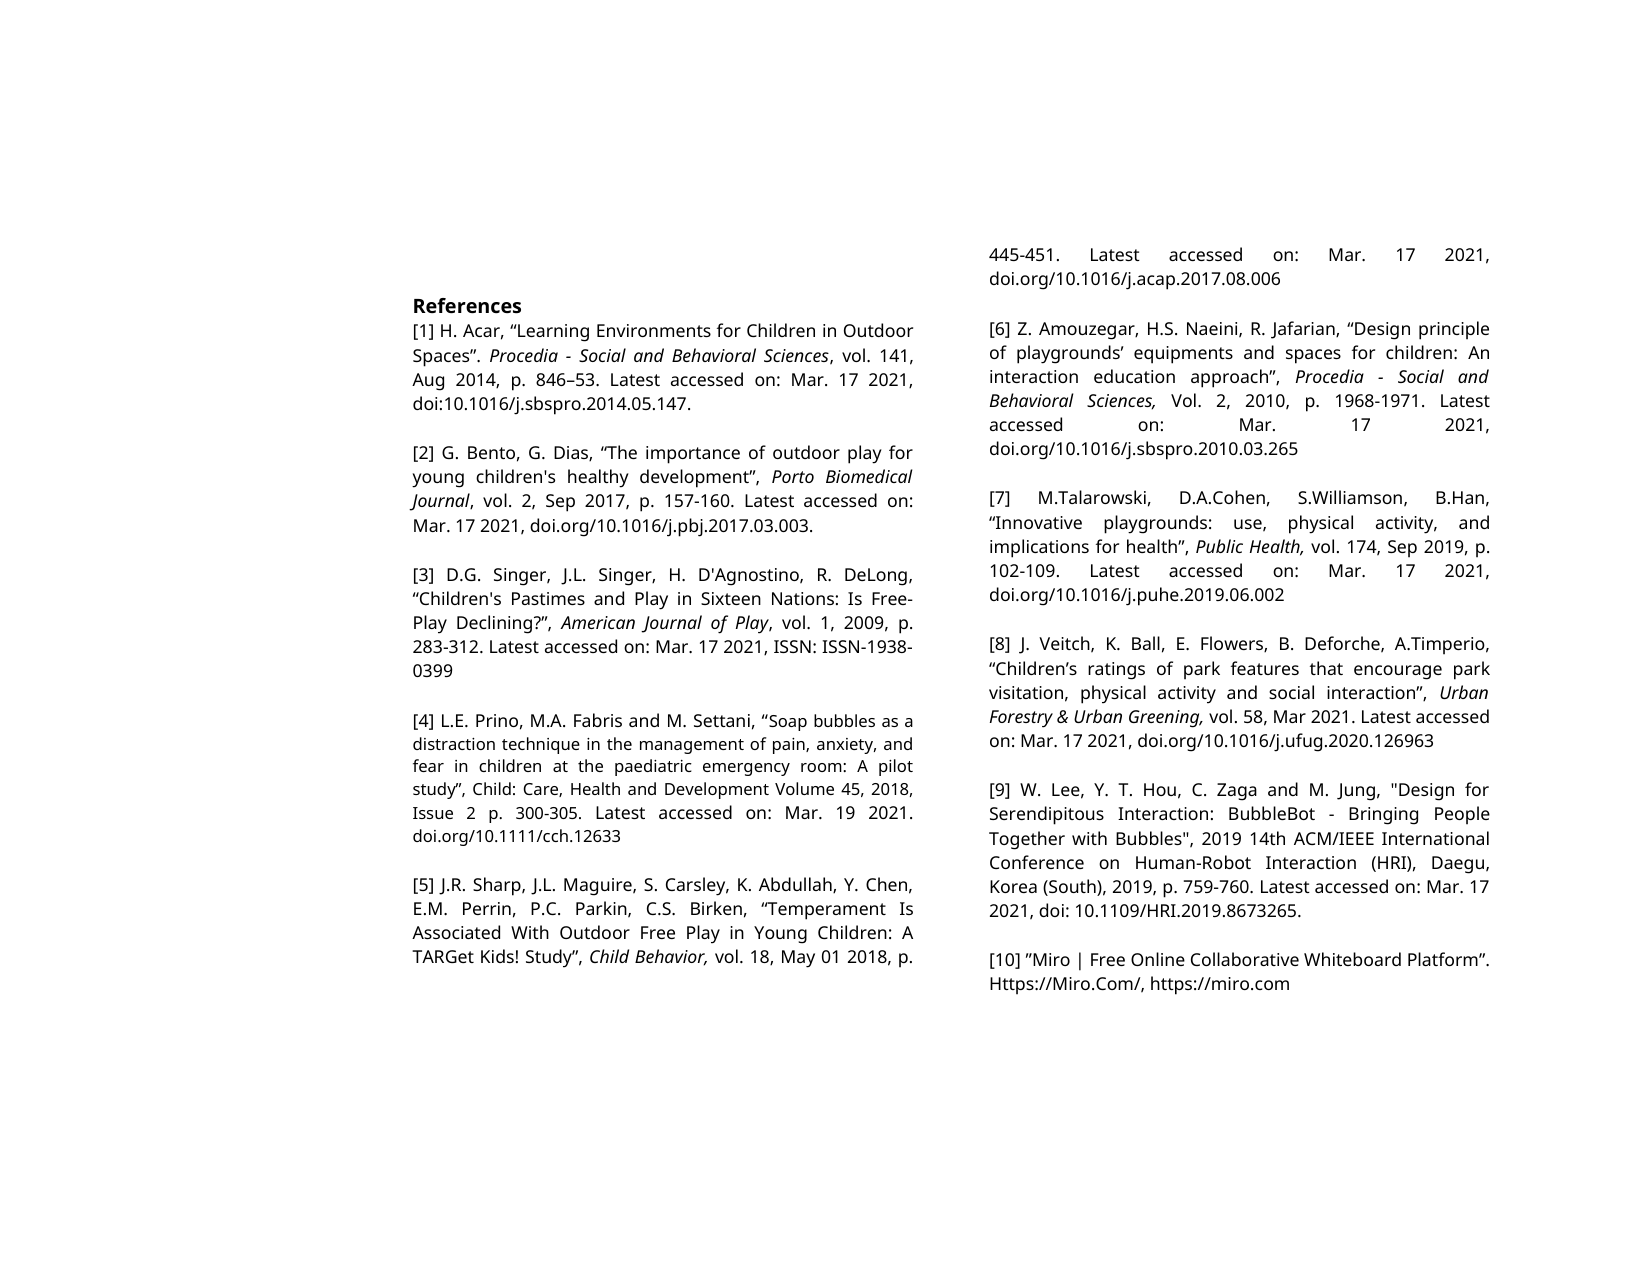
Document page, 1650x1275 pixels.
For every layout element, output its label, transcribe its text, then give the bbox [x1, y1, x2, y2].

text [8] J. Veitch, K. Ball, E. Flowers, B. Deforche, A.Timperio, “Children’s ratings of park features that encourage park visitation, physical activity and social interaction”, Urban Forestry & Urban Greening, vol. 58, Mar 2021. Latest accessed on: Mar. 17 2021, doi.org/10.1016/j.ufug.2020.126963 [989, 632, 1491, 753]
text [6] Z. Amouzegar, H.S. Naeini, R. Jafarian, “Design principle of playgrounds’ equipments and spaces for children: An interaction education approach”, Procedia - Social and Behavioral Sciences, Vol. 2, 2010, p. 1968-1971. Latest accessed on: Mar. 17 2021, doi.org/10.1016/j.sbspro.2010.03.265 [989, 316, 1491, 461]
text [1] H. Acar, “Learning Environments for Children in Outdoor Spaces”. Procedia - Social and Behavioral Sciences, vol. 141, Aug 2014, p. 846–53. Latest accessed on: Mar. 17 2021, doi:10.1016/j.sbspro.2014.05.147. [412, 319, 914, 416]
text [7] M.Talarowski, D.A.Cohen, S.Williamson, B.Han, “Innovative playgrounds: use, physical activity, and implications for health”, Public Health, vol. 174, Sep 2019, p. 102-109. Latest accessed on: Mar. 17 2021, doi.org/10.1016/j.puhe.2019.06.002 [989, 486, 1491, 607]
text [5] J.R. Sharp, J.L. Maguire, S. Carsley, K. Abdullah, Y. Chen, E.M. Perrin, P.C. Parkin, C.S. Birken, “Temperament Is Associated With Outdoor Free Play in Young Children: A TARGet Kids! Study”, Child Behavior, vol. 18, May 01 2018, p. 445-451. Latest accessed on: Mar. 17 2021, doi.org/10.1016/j.acap.2017.08.006 [412, 872, 914, 969]
text [3] D.G. Singer, J.L. Singer, H. D'Agnostino, R. DeLong, “Children's Pastimes and Play in Sixteen Nations: Is Free-Play Declining?”, American Journal of Play, vol. 1, 2009, p. 283-312. Latest accessed on: Mar. 17 2021, ISSN: ISSN-1938-0399 [412, 562, 914, 683]
text [10] ”Miro | Free Online Collaborative Whiteboard Platform”. Https://Miro.Com/, https://miro.com [989, 948, 1491, 996]
text [2] G. Bento, G. Dias, “The importance of outdoor play for young children's healthy development”, Porto Biomedical Journal, vol. 2, Sep 2017, p. 157-160. Latest accessed on: Mar. 17 2021, doi.org/10.1016/j.pbj.2017.03.003. [412, 441, 914, 537]
text [9] W. Lee, Y. T. Hou, C. Zaga and M. Jung, "Design for Serendipitous Interaction: BubbleBot - Bringing People Together with Bubbles", 2019 14th ACM/IEEE International Conference on Human-Robot Interaction (HRI), Daegu, Korea (South), 2019, p. 759-760. Latest accessed on: Mar. 17 2021, doi: 10.1109/HRI.2019.8673265. [989, 778, 1491, 923]
text [4] L.E. Prino, M.A. Fabris and M. Settani, “Soap bubbles as a distraction technique in the management of pain, anxiety, and fear in children at the paediatric emergency room: A pilot study”, Child: Care, Health and Development Volume 45, 2018, Issue 2 p. 300-305. Latest accessed on: Mar. 19 2021. doi.org/10.1111/cch.12633 [412, 708, 914, 847]
text References [412, 292, 914, 319]
text [5] J.R. Sharp, J.L. Maguire, S. Carsley, K. Abdullah, Y. Chen, E.M. Perrin, P.C. Parkin, C.S. Birken, “Temperament Is Associated With Outdoor Free Play in Young Children: A TARGet Kids! Study”, Child Behavior, vol. 18, May 01 2018, p. 445-451. Latest accessed on: Mar. 17 2021, doi.org/10.1016/j.acap.2017.08.006 [989, 243, 1491, 291]
